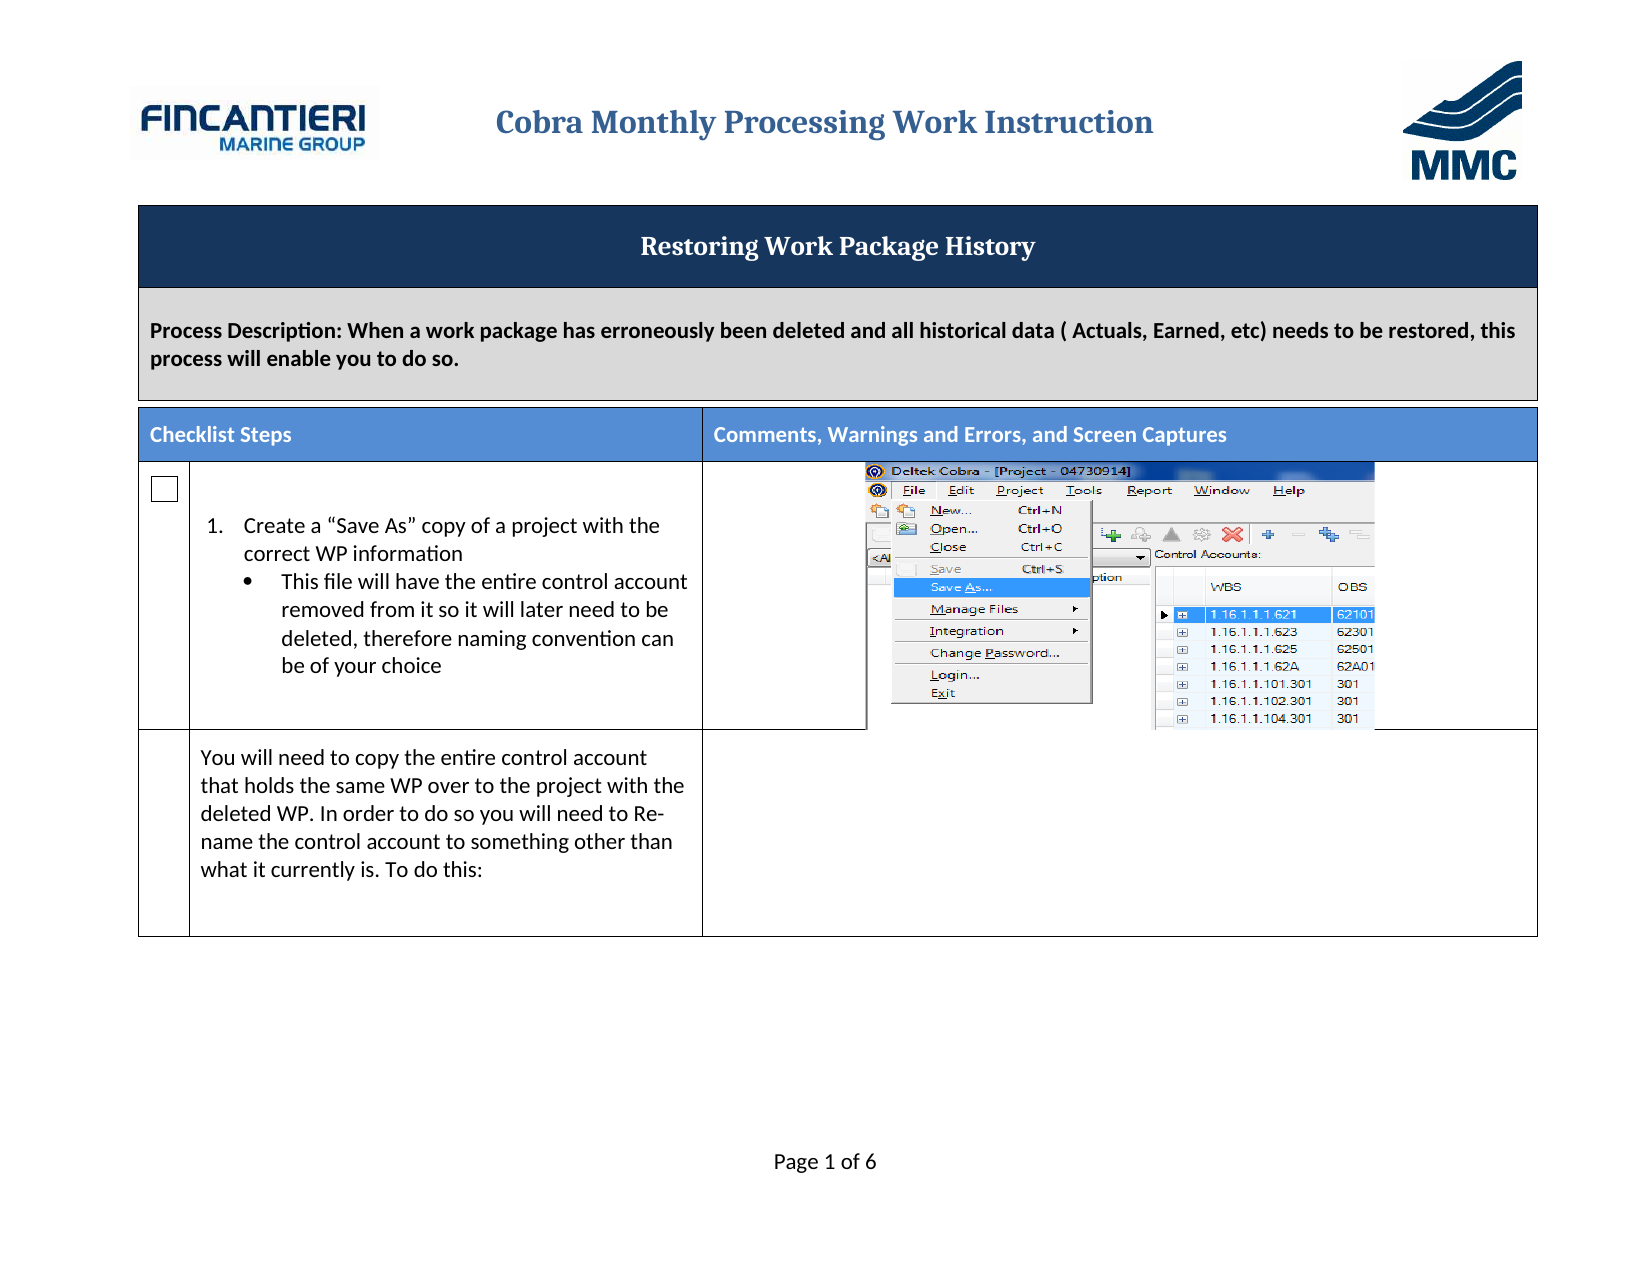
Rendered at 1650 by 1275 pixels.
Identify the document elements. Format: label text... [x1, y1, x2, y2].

table_cell Create a “Save As” copy of a project with the correct WP information This file will have the entire control account removed from it so it will later need to be deleted, therefore naming convention can be of your choice [190, 462, 702, 729]
table_cell [139, 730, 189, 936]
table_cell [703, 462, 865, 729]
table_header Checklist Steps [139, 408, 702, 461]
table_cell [703, 730, 1537, 936]
table_cell Process Description: When a work package has erroneously been deleted and all historical data ( Actuals, Earned, etc) needs to be restored, this process will enable you to do so. [139, 288, 1537, 400]
picture [129, 86, 380, 160]
table_header Comments, Warnings and Errors, and Screen Captures [703, 408, 1537, 461]
table_header Restoring Work Package History [139, 206, 1537, 287]
table_cell You will need to copy the entire control account that holds the same WP over to the project with the deleted WP. In order to do so you will need to Re-name the control account to something other than what it currently is. To do this: [190, 730, 702, 936]
table_cell [139, 462, 189, 729]
picture [865, 462, 1375, 730]
table_cell [1375, 462, 1537, 729]
